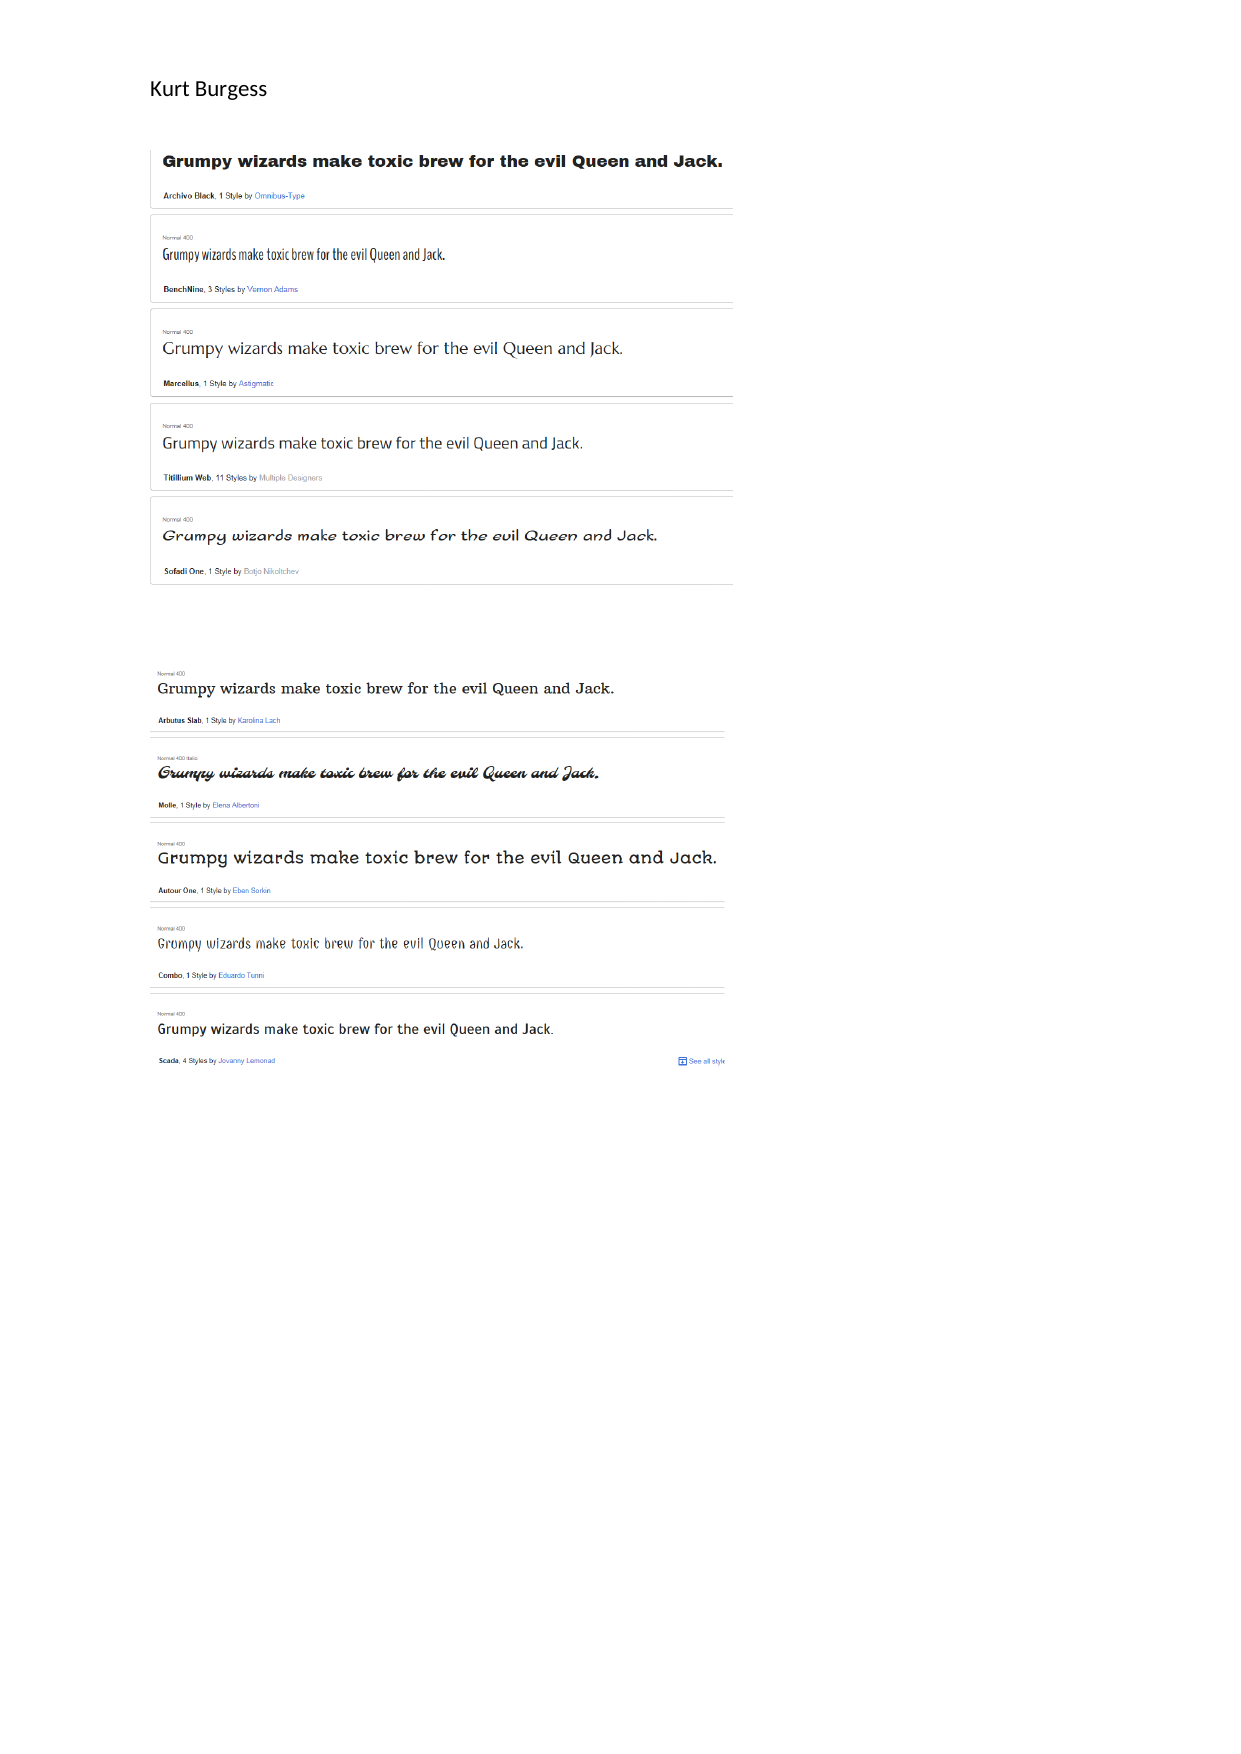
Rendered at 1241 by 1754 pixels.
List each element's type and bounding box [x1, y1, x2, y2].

picture [150, 150, 733, 588]
picture [150, 665, 725, 1070]
